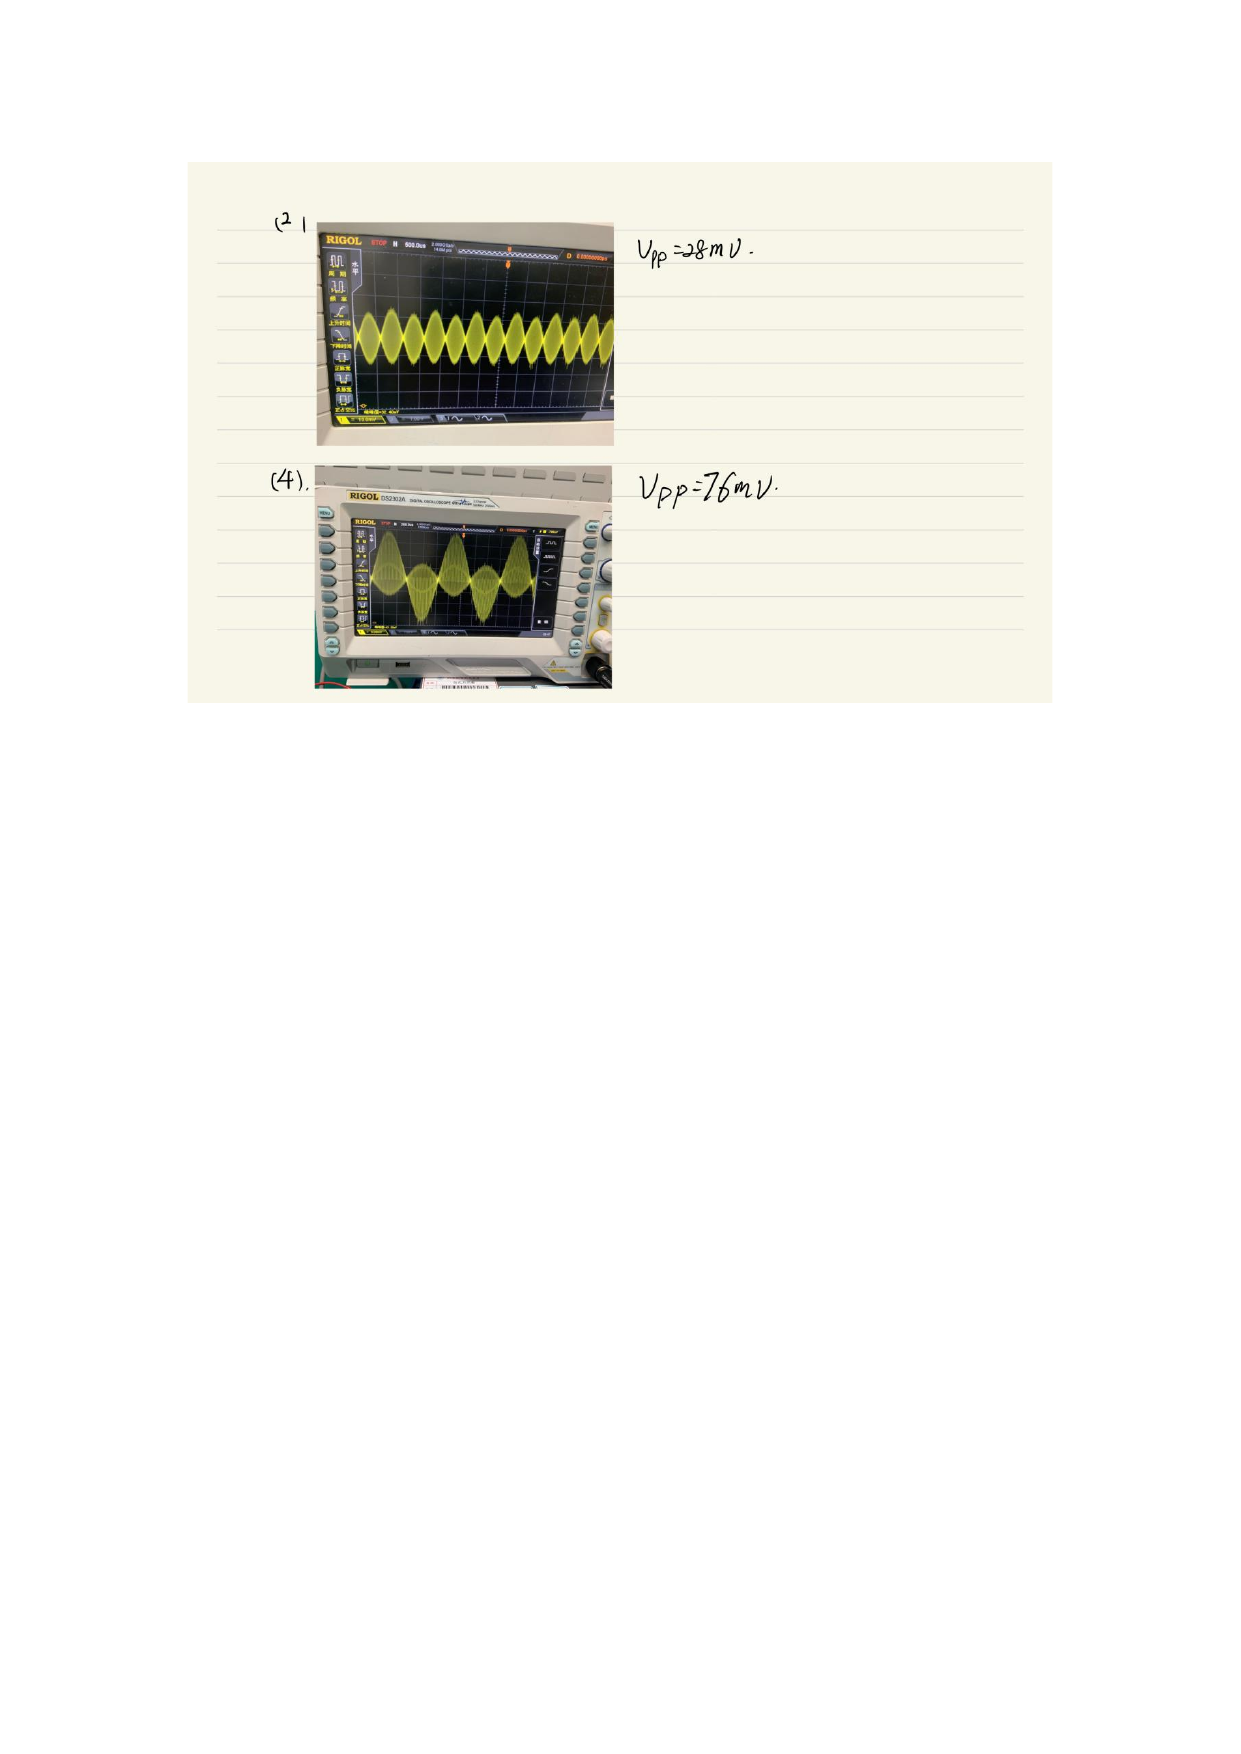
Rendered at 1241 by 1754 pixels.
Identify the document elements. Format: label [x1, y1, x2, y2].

picture [187, 162, 1053, 703]
